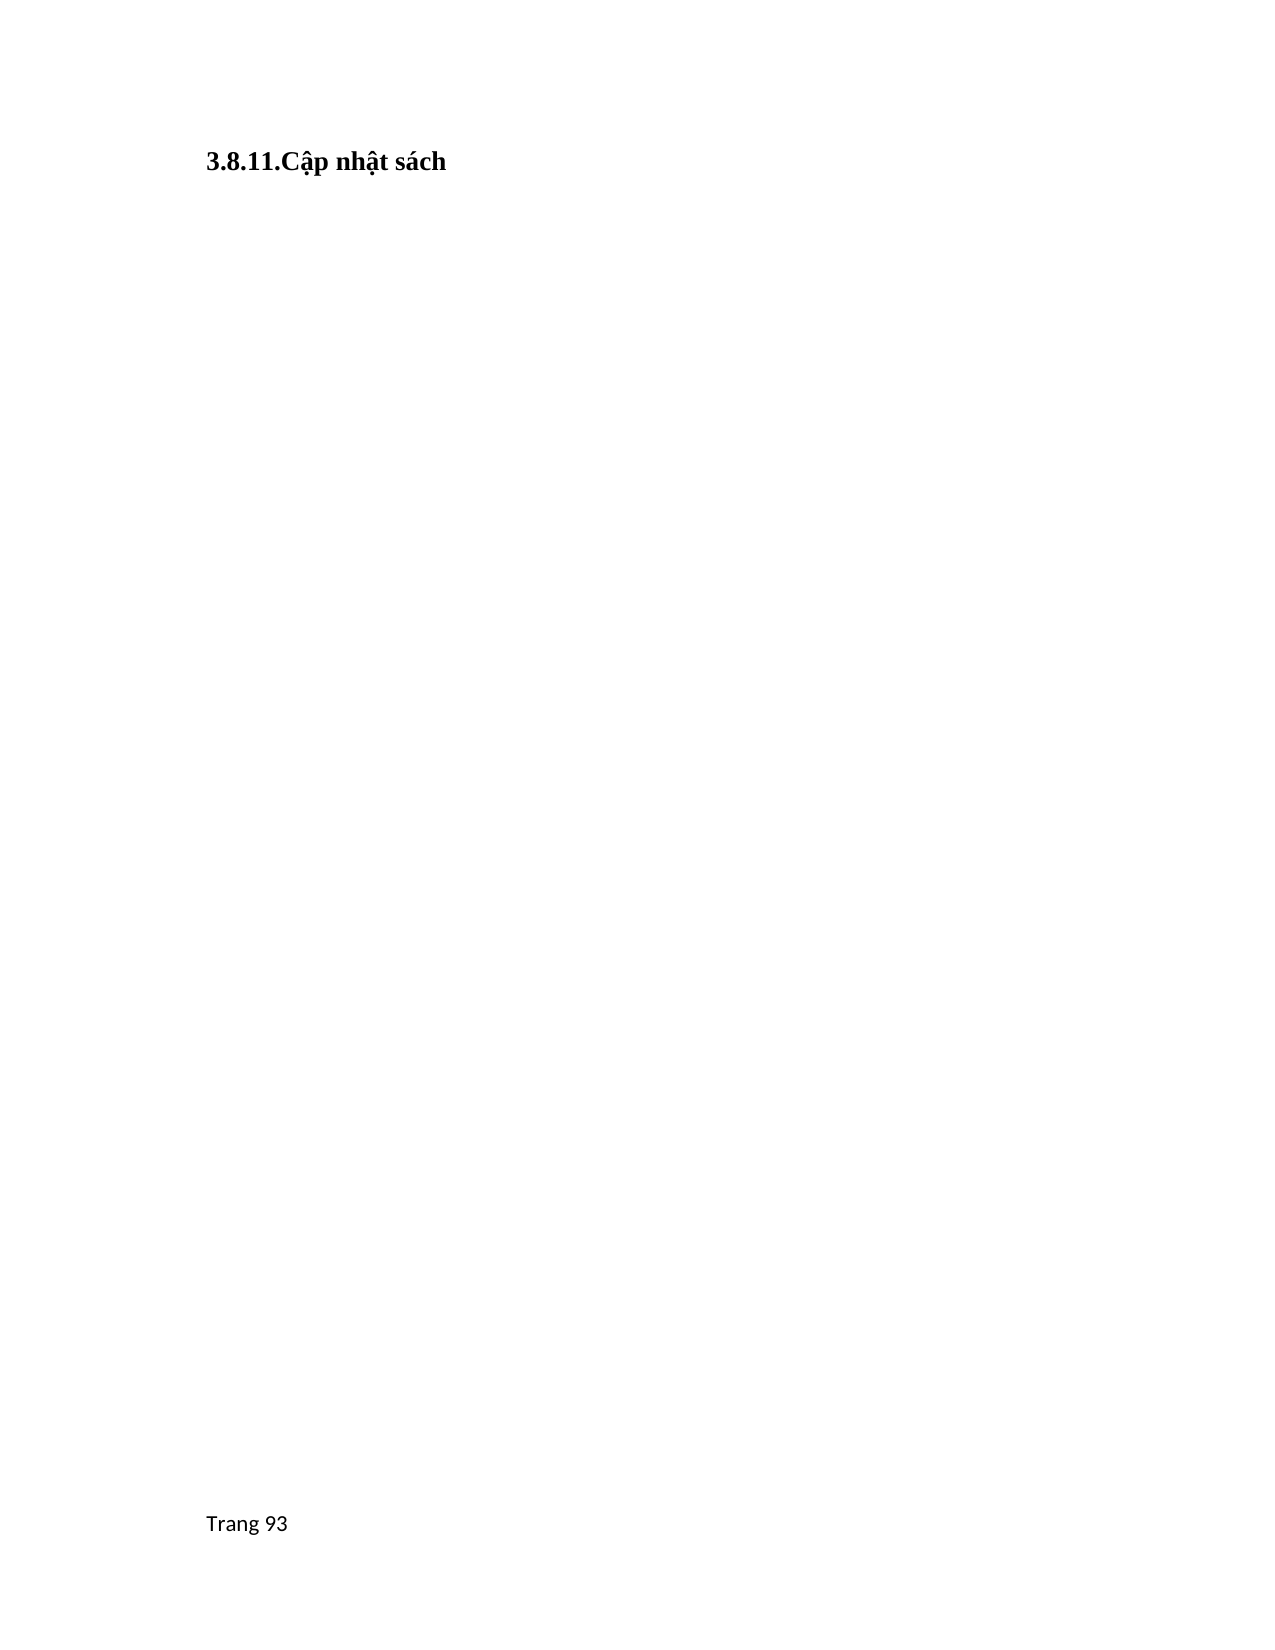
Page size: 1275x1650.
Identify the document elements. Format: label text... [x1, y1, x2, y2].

subtitle 3.8.11.Cập nhật sách [206, 150, 1187, 175]
